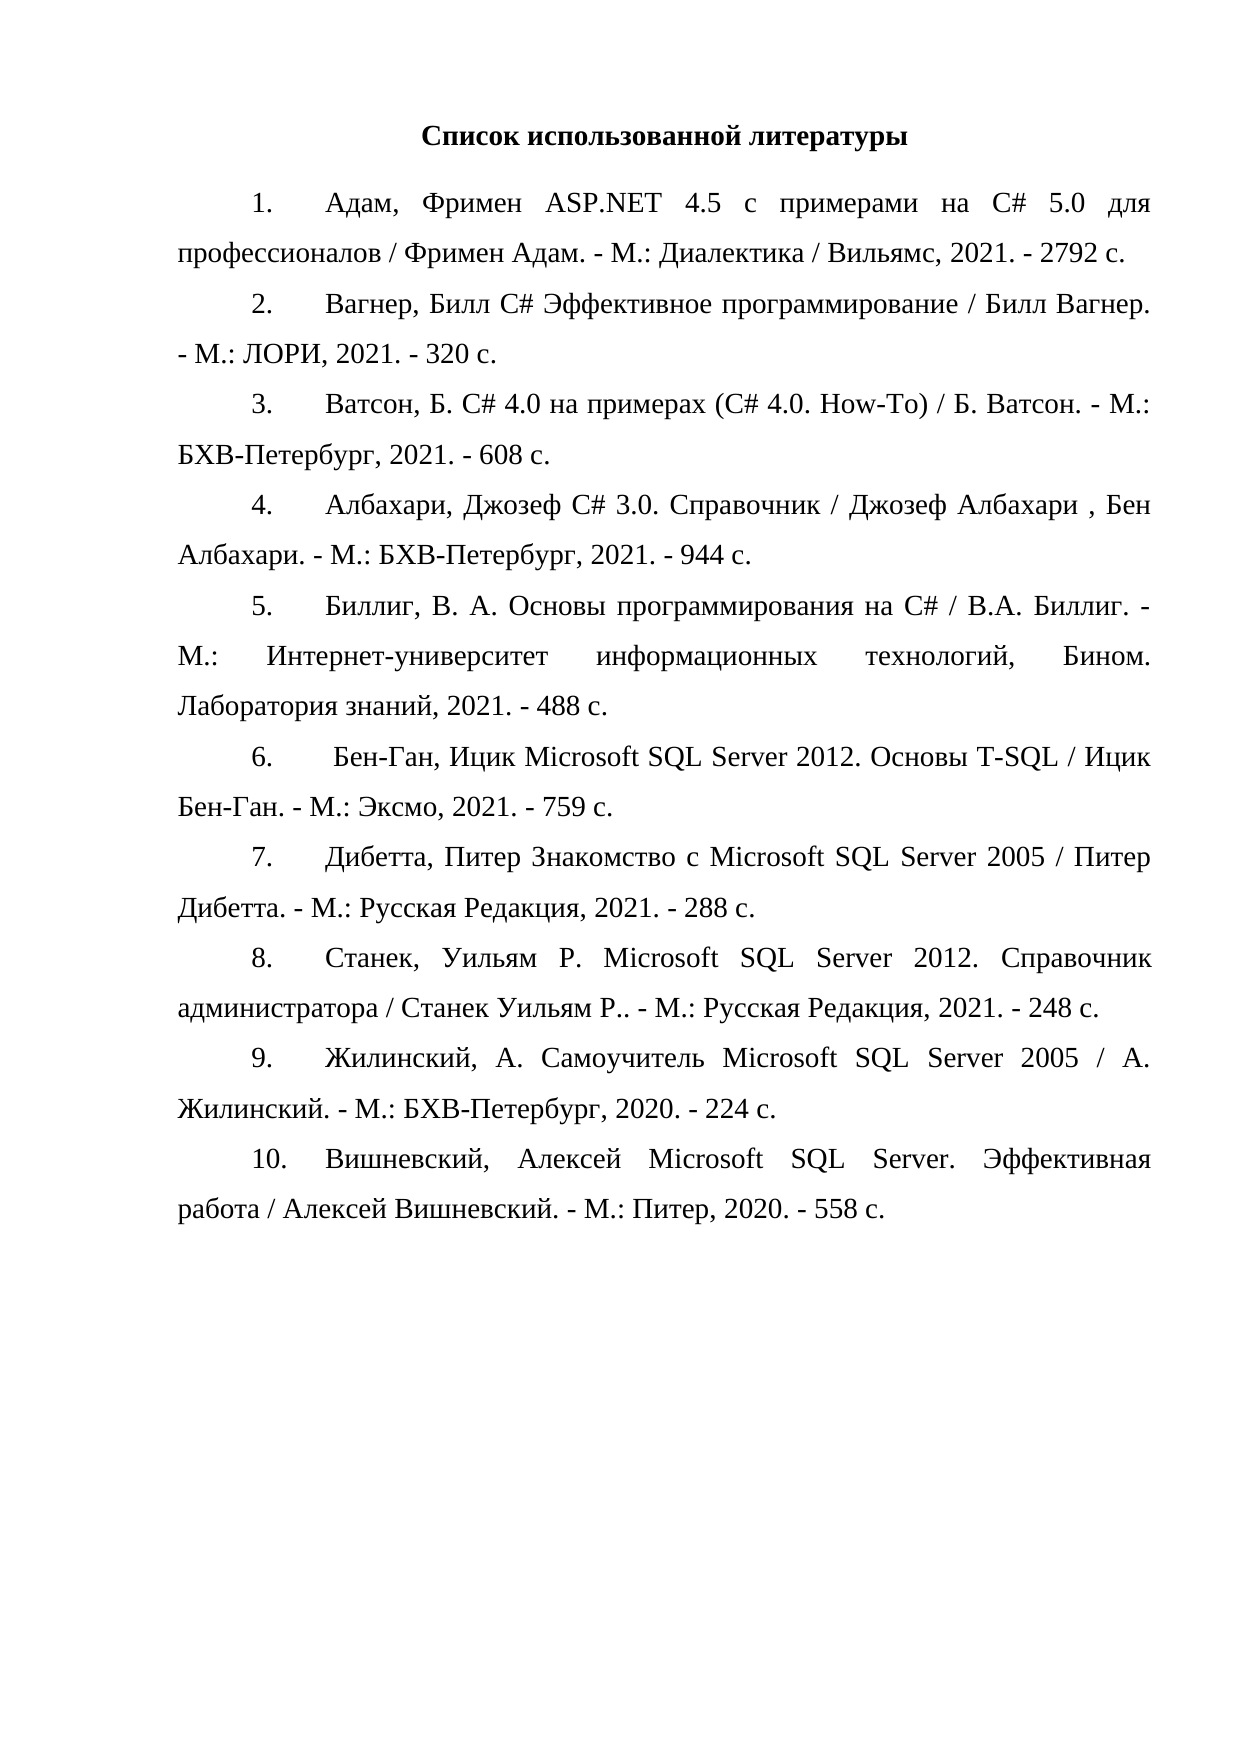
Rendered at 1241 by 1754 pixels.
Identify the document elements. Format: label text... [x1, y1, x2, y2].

text 4. Албахари, Джозеф C# 3.0. Справочник / Джозеф Албахари , Бен Албахари. - М.: БХВ-Петербург, 2021. - 944 c. [177, 487, 1152, 571]
text 10. Вишневский, Алексей Microsoft SQL Server. Эффективная работа / Алексей Вишневский. - М.: Питер, 2020. - 558 c. [177, 1141, 1152, 1225]
text 2. Вагнер, Билл С# Эффективное программирование / Билл Вагнер. - М.: ЛОРИ, 2021. - 320 c. [177, 286, 1152, 370]
text 1. Адам, Фримен ASP.NET 4.5 с примерами на C# 5.0 для профессионалов / Фримен Адам. - М.: Диалектика / Вильямс, 2021. - 2792 c. [177, 185, 1152, 269]
text 6. Бен-Ган, Ицик Microsoft SQL Server 2012. Основы T-SQL / Ицик Бен-Ган. - М.: Эксмо, 2021. - 759 c. [177, 739, 1152, 823]
text 5. Биллиг, В. А. Основы программирования на С# / В.А. Биллиг. - М.: Интернет-университет информационных технологий, Бином. Лаборатория знаний, 2021. - 488 c. [177, 588, 1152, 722]
text 3. Ватсон, Б. С# 4.0 на примерах (C# 4.0. How-To) / Б. Ватсон. - М.: БХВ-Петербург, 2021. - 608 c. [177, 386, 1152, 470]
text 9. Жилинский, А. Самоучитель Microsoft SQL Server 2005 / А. Жилинский. - М.: БХВ-Петербург, 2020. - 224 c. [177, 1041, 1152, 1124]
subtitle Список использованной литературы [177, 118, 1152, 152]
text 7. Дибетта, Питер Знакомство с Microsoft SQL Server 2005 / Питер Дибетта. - М.: Русская Редакция, 2021. - 288 c. [177, 839, 1152, 923]
text 8. Станек, Уильям Р. Microsoft SQL Server 2012. Справочник администратора / Станек Уильям Р.. - М.: Русская Редакция, 2021. - 248 c. [177, 940, 1152, 1024]
